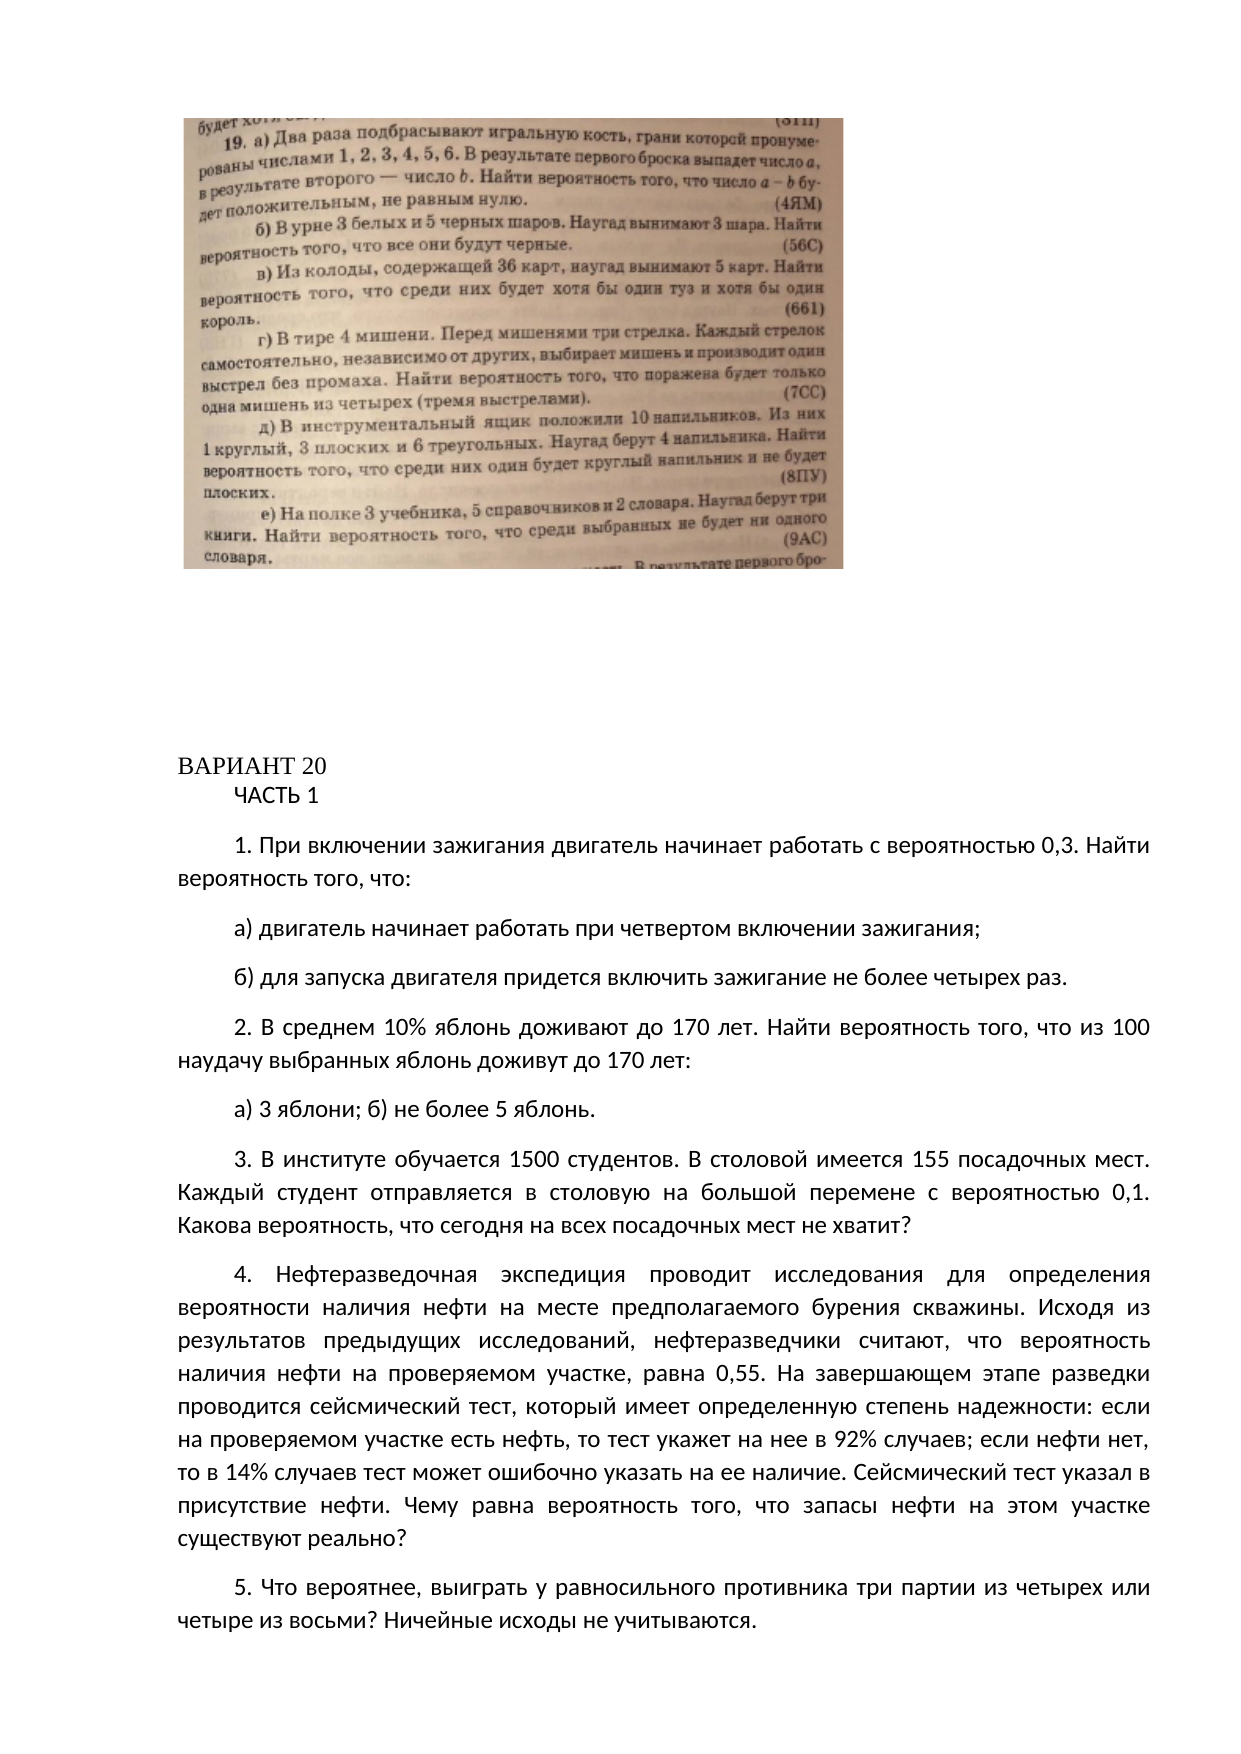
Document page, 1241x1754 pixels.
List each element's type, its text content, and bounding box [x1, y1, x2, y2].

text а) двигатель начинает работать при четвертом включении зажигания; [177, 912, 1152, 942]
text а) 3 яблони; б) не более 5 яблонь. [177, 1093, 1152, 1124]
text 5. Что вероятнее, выиграть у равносильного противника три партии из четырех или четыре из восьми? Ничейные исходы не учитываются. [177, 1571, 1152, 1635]
subtitle ВАРИАНТ 20 [177, 751, 1152, 779]
picture [183, 118, 844, 569]
text 1. При включении зажигания двигатель начинает работать с вероятностью 0,3. Найти вероятность того, что: [177, 829, 1152, 893]
text 3. В институте обучается 1500 студентов. В столовой имеется 155 посадочных мест. Каждый студент отправляется в столовую на большой перемене с вероятностью 0,1. Какова вероятность, что сегодня на всех посадочных мест не хватит? [177, 1143, 1152, 1239]
text ЧАСТЬ 1 [177, 779, 1152, 810]
text 4. Нефтеразведочная экспедиция проводит исследования для определения вероятности наличия нефти на месте предполагаемого бурения скважины. Исходя из результатов предыдущих исследований, нефтеразведчики считают, что вероятность наличия нефти на проверяемом участке, равна 0,55. На завершающем этапе разведки проводится сейсмический тест, который имеет определенную степень надежности: если на проверяемом участке есть нефть, то тест укажет на нее в 92% случаев; если нефти нет, то в 14% случаев тест может ошибочно указать на ее наличие. Сейсмический тест указал в присутствие нефти. Чему равна вероятность того, что запасы нефти на этом участке существуют реально? [177, 1258, 1152, 1552]
text 2. В среднем 10% яблонь доживают до 170 лет. Найти вероятность того, что из 100 наудачу выбранных яблонь доживут до 170 лет: [177, 1011, 1152, 1074]
text б) для запуска двигателя придется включить зажигание не более четырех раз. [177, 961, 1152, 992]
